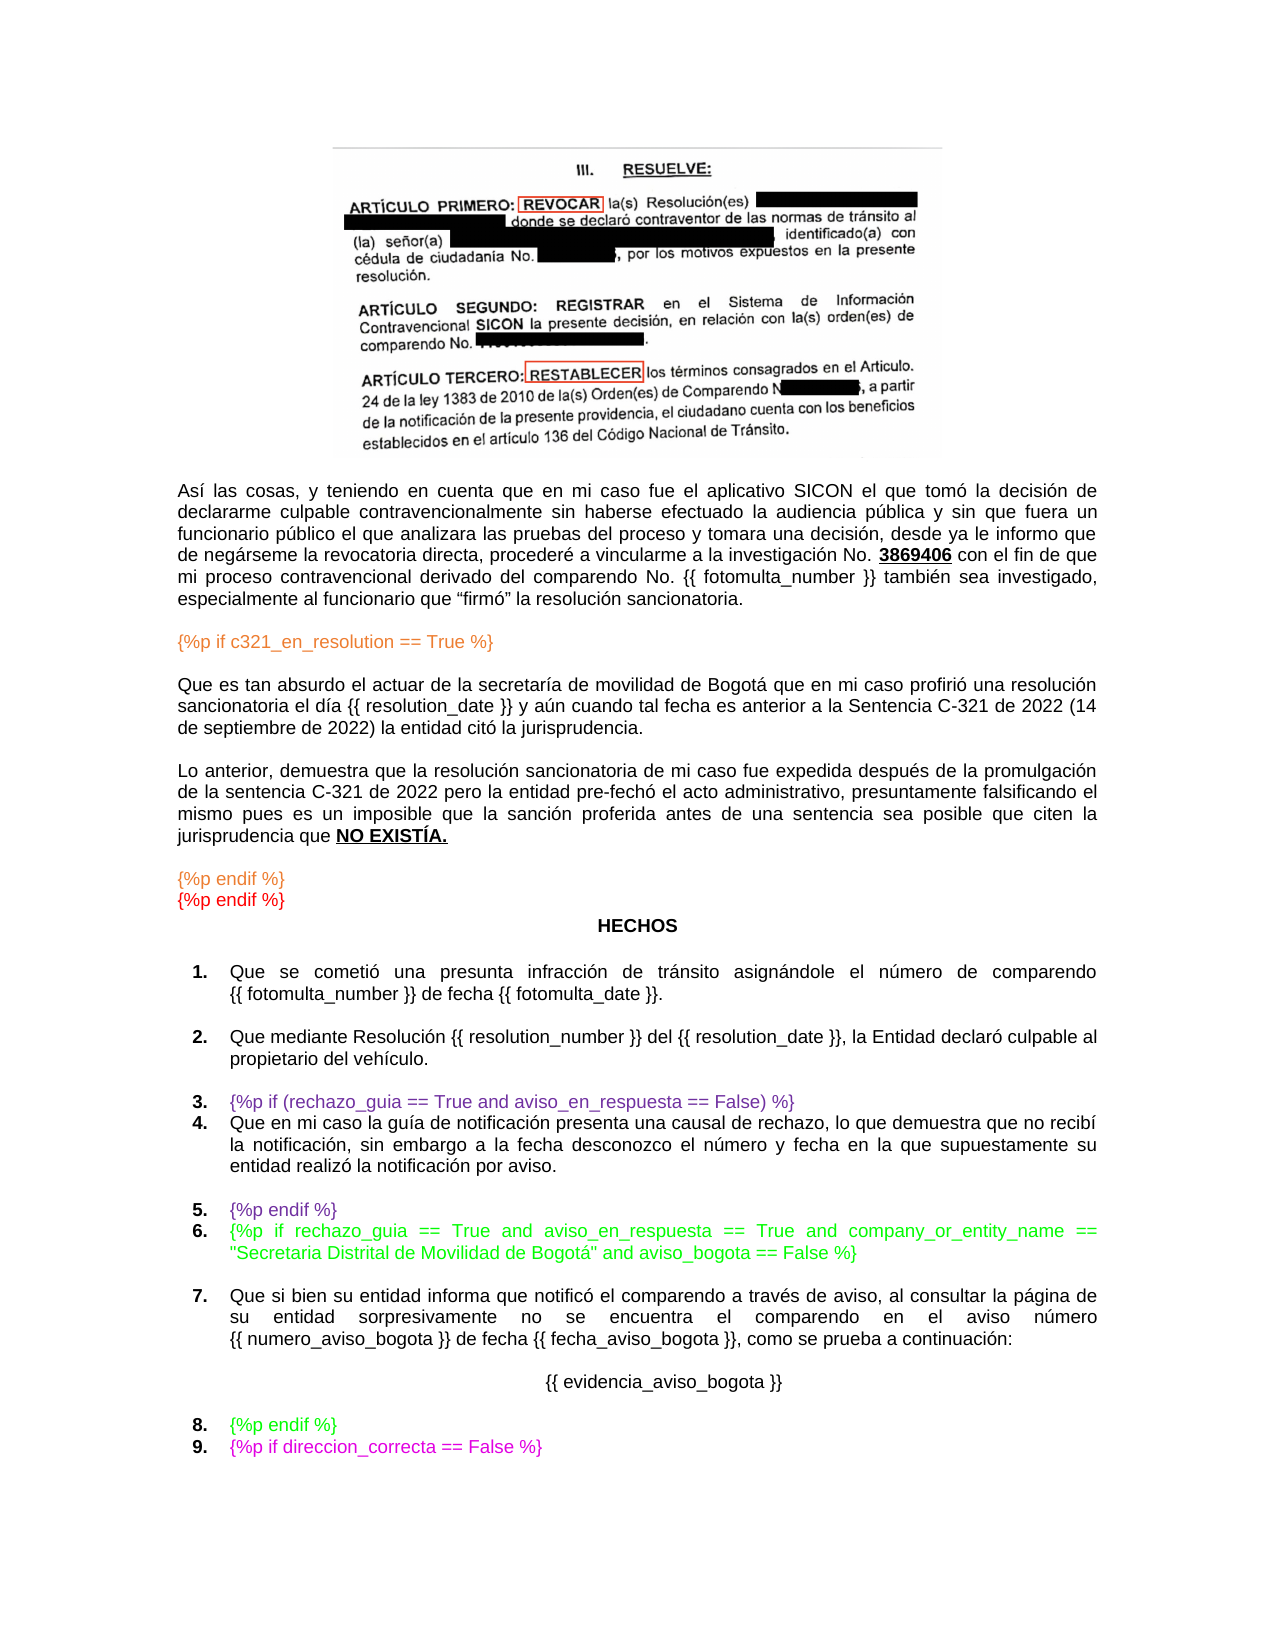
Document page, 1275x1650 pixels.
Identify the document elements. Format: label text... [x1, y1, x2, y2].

list Que se cometió una presunta infracción de tránsito asignándole el número de comparendo {{ fotomulta_number }} de fecha {{ fotomulta_date }}. [192, 961, 1098, 1004]
text {%p if c321_en_resolution == True %} [177, 630, 1098, 652]
text Que es tan absurdo el actuar de la secretaría de movilidad de Bogotá que en mi caso profirió una resolución sancionatoria el día {{ resolution_date }} y aún cuando tal fecha es anterior a la Sentencia C-321 de 2022 (14 de septiembre de 2022) la entidad citó la jurisprudencia. [177, 673, 1098, 738]
list Que mediante Resolución {{ resolution_number }} del {{ resolution_date }}, la Entidad declaró culpable al propietario del vehículo. [192, 1026, 1098, 1069]
list {%p if (rechazo_guia == True and aviso_en_respuesta == False) %} [192, 1091, 1098, 1112]
subtitle HECHOS [177, 915, 1098, 936]
text Lo anterior, demuestra que la resolución sancionatoria de mi caso fue expedida después de la promulgación de la sentencia C-321 de 2022 pero la entidad pre-fechó el acto administrativo, presuntamente falsificando el mismo pues es un imposible que la sanción proferida antes de una sentencia sea posible que citen la jurisprudencia que NO EXISTÍA. [177, 760, 1098, 846]
list {%p if direccion_correcta == False %} [192, 1436, 1098, 1457]
list Que si bien su entidad informa que notificó el comparendo a través de aviso, al consultar la página de su entidad sorpresivamente no se encuentra el comparendo en el aviso número {{ numero_aviso_bogota }} de fecha {{ fecha_aviso_bogota }}, como se prueba a continuación: [192, 1285, 1098, 1349]
text Así las cosas, y teniendo en cuenta que en mi caso fue el aplicativo SICON el que tomó la decisión de declararme culpable contravencionalmente sin haberse efectuado la audiencia pública y sin que fuera un funcionario público el que analizara las pruebas del proceso y tomara una decisión, desde ya le informo que de negárseme la revocatoria directa, procederé a vincularme a la investigación No. 3869406 con el fin de que mi proceso contravencional derivado del comparendo No. {{ fotomulta_number }} también sea investigado, especialmente al funcionario que “firmó” la resolución sancionatoria. [177, 479, 1098, 609]
list {{ evidencia_aviso_bogota }} [229, 1371, 1098, 1392]
list {%p endif %} [192, 1414, 1098, 1436]
list Que en mi caso la guía de notificación presenta una causal de rechazo, lo que demuestra que no recibí la notificación, sin embargo a la fecha desconozco el número y fecha en la que supuestamente su entidad realizó la notificación por aviso. [192, 1112, 1098, 1177]
text {%p endif %} [177, 889, 1098, 911]
picture [332, 147, 943, 458]
list {%p endif %} [192, 1198, 1098, 1220]
list {%p if rechazo_guia == True and aviso_en_respuesta == True and company_or_entity_name == "Secretaria Distrital de Movilidad de Bogotá" and aviso_bogota == False %} [192, 1220, 1098, 1263]
text {%p endif %} [177, 868, 1098, 889]
